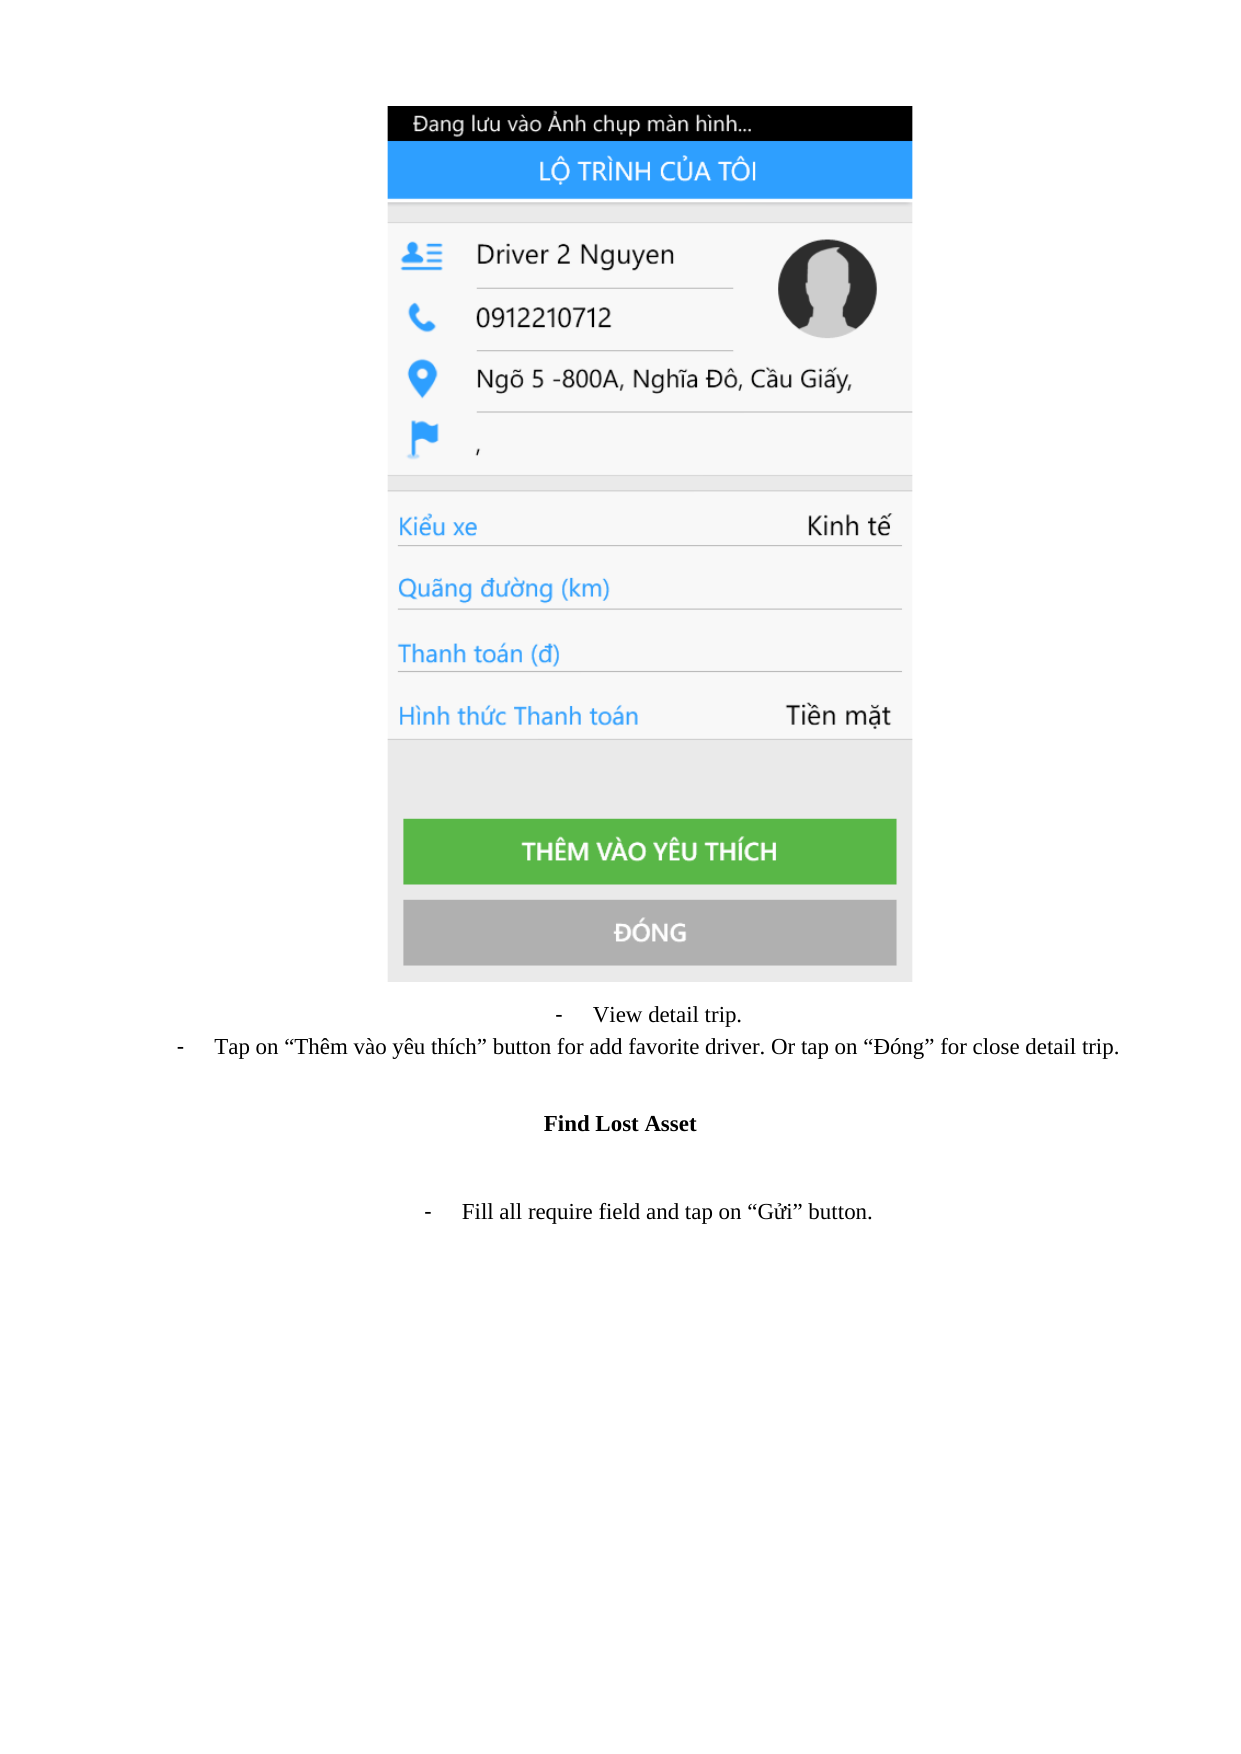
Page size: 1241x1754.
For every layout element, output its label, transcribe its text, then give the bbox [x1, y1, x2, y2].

picture [387, 106, 913, 982]
list Tap on “Thêm vào yêu thích” button for add favorite driver. Or tap on “Đóng” for close detail trip. [175, 1030, 1122, 1061]
text Find Lost Asset [118, 1110, 1122, 1136]
list Fill all require field and tap on “Gửi” button. [175, 1195, 1122, 1227]
list View detail trip. [175, 998, 1122, 1030]
